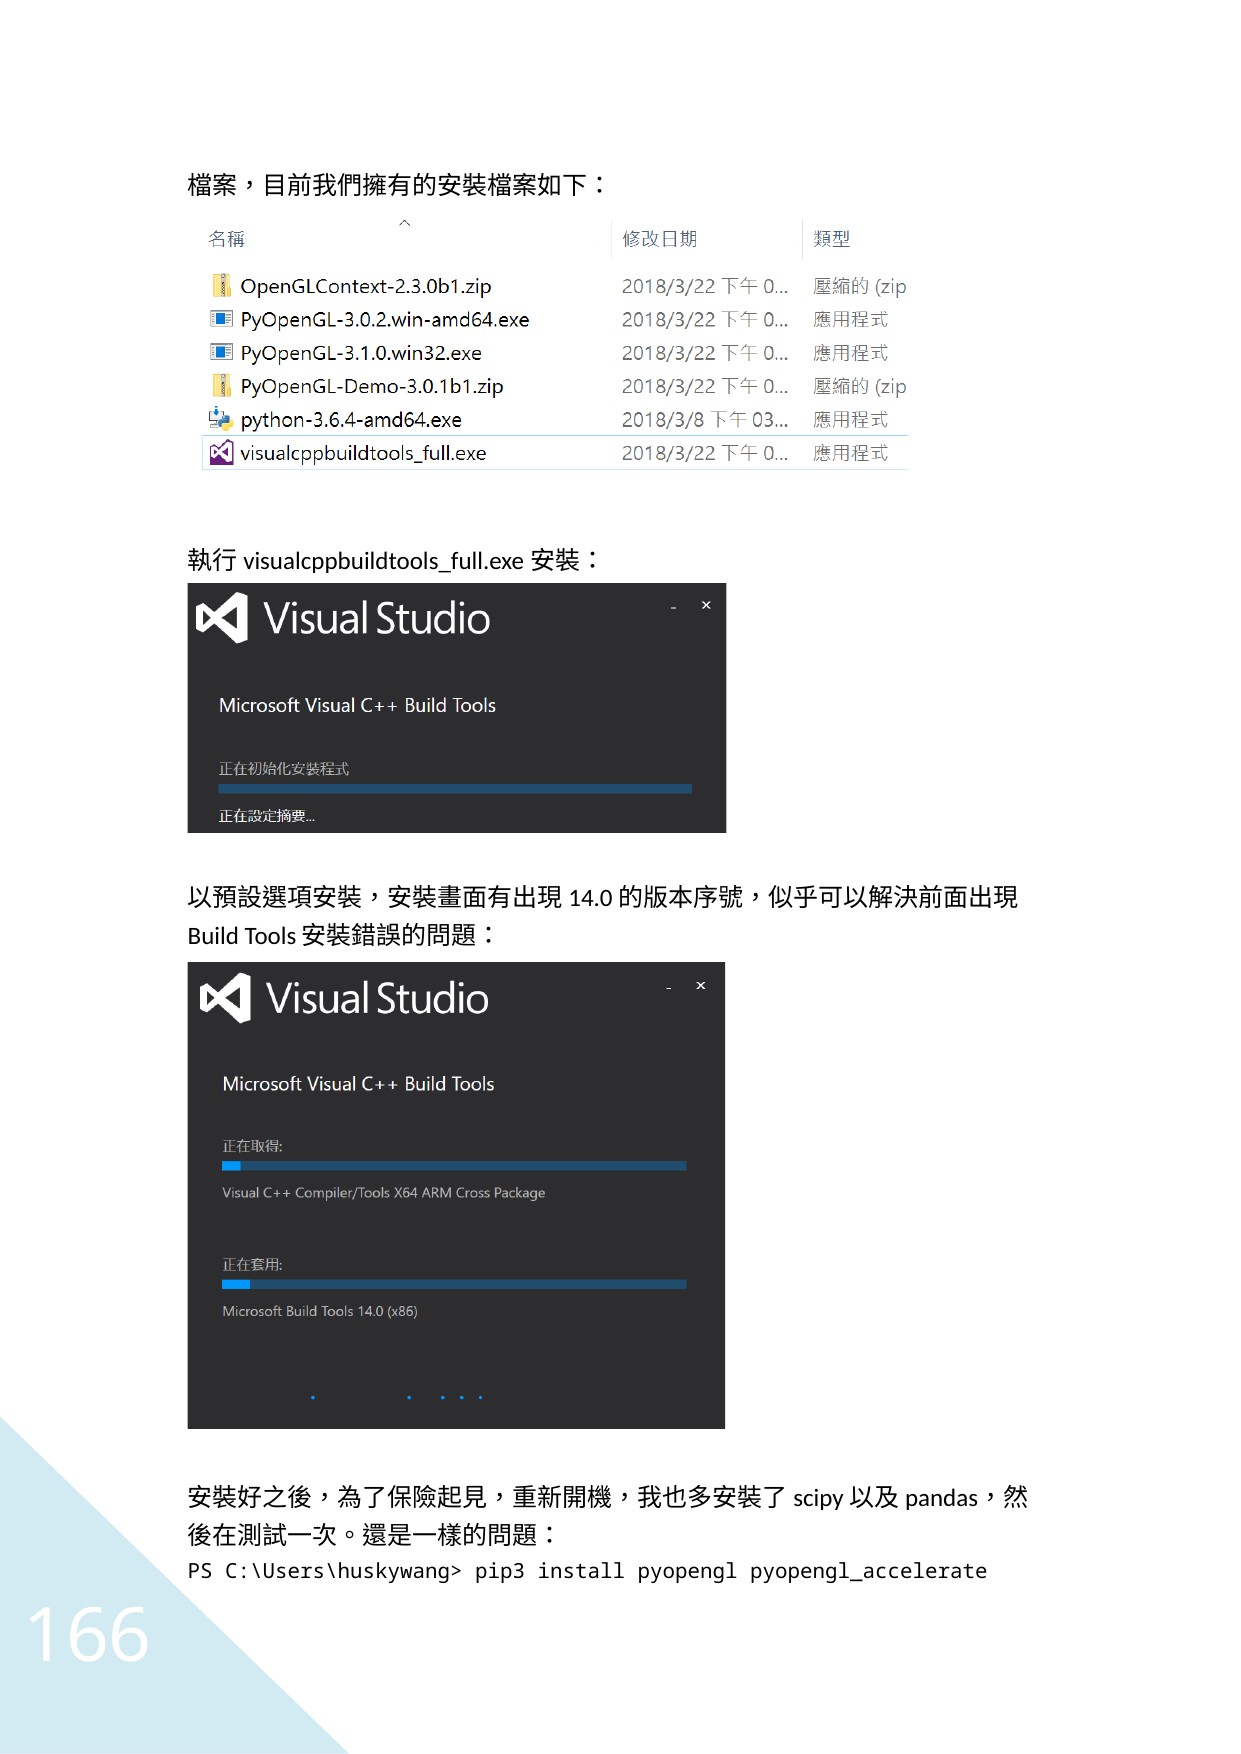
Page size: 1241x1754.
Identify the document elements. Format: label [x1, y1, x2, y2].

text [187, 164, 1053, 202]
picture [187, 583, 727, 833]
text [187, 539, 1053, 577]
picture [187, 962, 725, 1429]
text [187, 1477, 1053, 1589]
picture [187, 215, 908, 489]
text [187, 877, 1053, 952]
